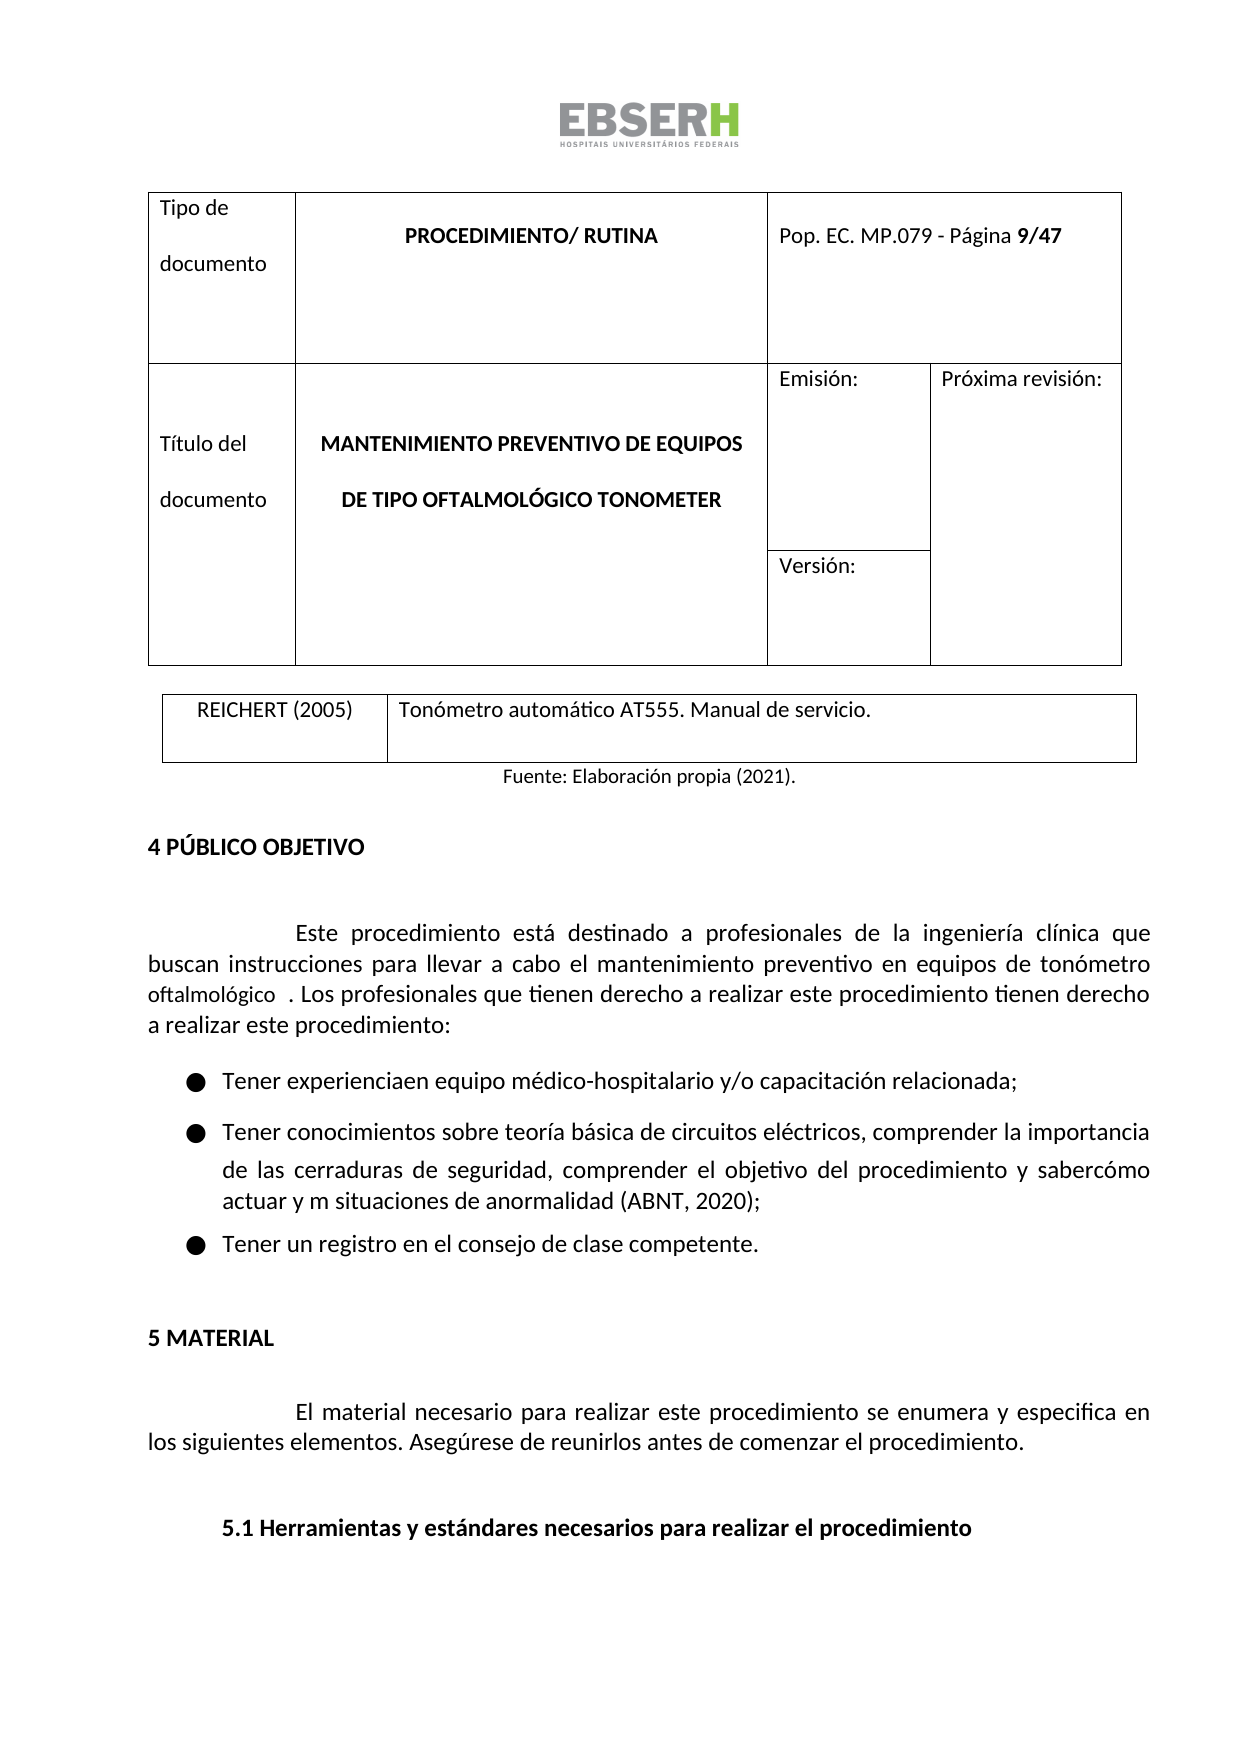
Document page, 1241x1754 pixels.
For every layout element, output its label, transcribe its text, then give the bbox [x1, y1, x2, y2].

subtitle 4 PÚBLICO OBJETIVO [148, 831, 1152, 862]
subtitle 5 MATERIAL [148, 1322, 1152, 1353]
picture [558, 101, 741, 147]
subtitle 5.1 Herramientas y estándares necesarios para realizar el procedimiento [148, 1512, 1152, 1543]
text Fuente: Elaboración propia (2021). [148, 763, 1152, 788]
list Tener un registro en el consejo de clase competente. [185, 1216, 1152, 1267]
text Este procedimiento está destinado a profesionales de la ingeniería clínica que buscan instrucciones para llevar a cabo el mantenimiento preventivo en equipos de tonómetro oftalmológico . Los profesionales que tienen derecho a realizar este procedimiento tienen derecho a realizar este procedimiento: [148, 917, 1152, 1039]
text El material necesario para realizar este procedimiento se enumera y especifica en los siguientes elementos. Asegúrese de reunirlos antes de comenzar el procedimiento. [148, 1396, 1152, 1457]
list Tener experienciaen equipo médico-hospitalario y/o capacitación relacionada; [185, 1052, 1152, 1103]
table_cell Tonómetro automático AT555. Manual de servicio. [388, 695, 1136, 762]
list Tener conocimientos sobre teoría básica de circuitos eléctricos, comprender la importancia de las cerraduras de seguridad, comprender el objetivo del procedimiento y sabercómo actuar y m situaciones de anormalidad (ABNT, 2020); [185, 1103, 1152, 1216]
table_cell REICHERT (2005) [163, 695, 387, 762]
